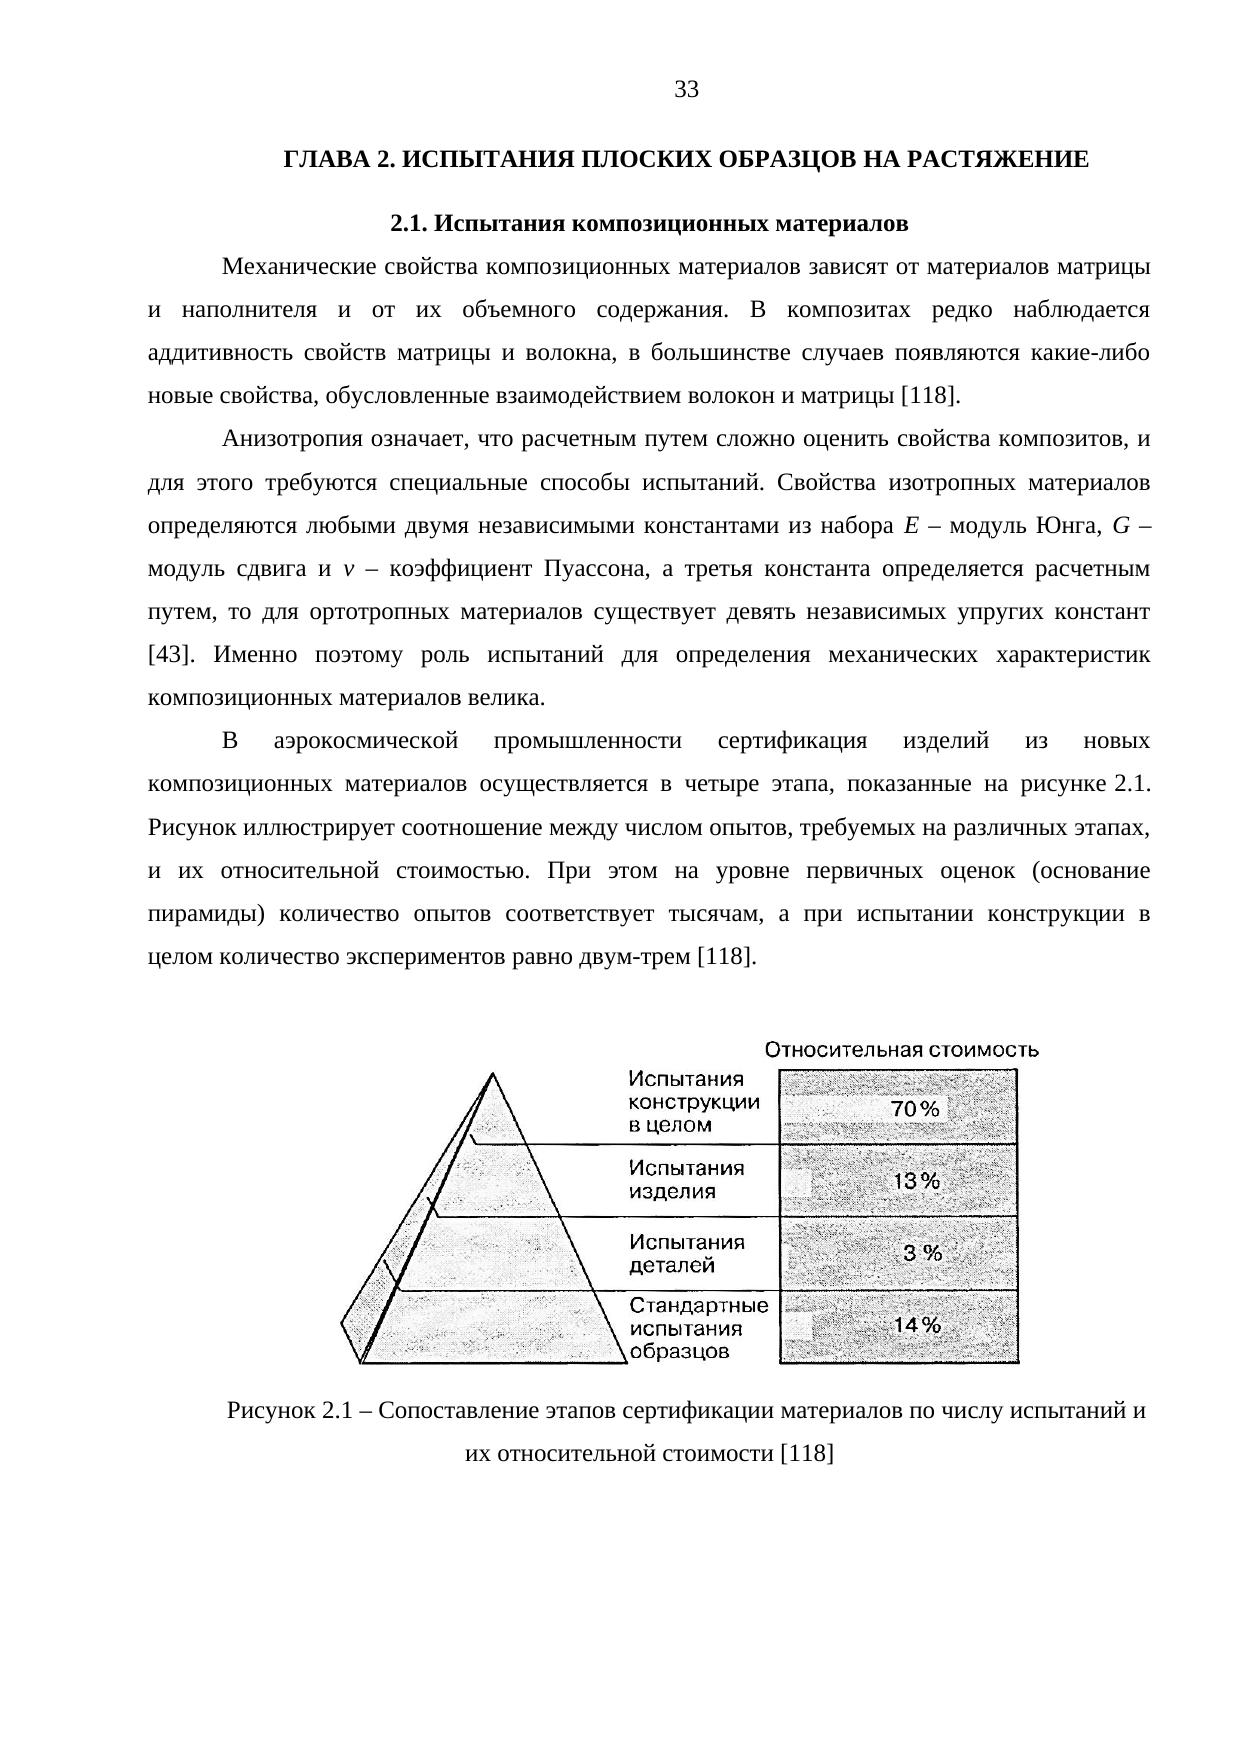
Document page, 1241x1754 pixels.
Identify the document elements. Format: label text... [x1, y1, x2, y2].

picture [314, 1027, 1059, 1380]
text В аэрокосмической промышленности сертификация изделий из новых композиционных материалов осуществляется в четыре этапа, показанные на рисунке 2.1. Рисунок иллюстрирует соотношение между числом опытов, требуемых на различных этапах, и их относительной стоимостью. При этом на уровне первичных оценок (основание пирамиды) количество опытов соответствует тысячам, а при испытании конструкции в целом количество экспериментов равно двум-трем [118]. [148, 725, 1152, 970]
text Рисунок 2.1 – Сопоставление этапов сертификации материалов по числу испытаний и их относительной стоимости [118] [148, 1395, 1152, 1467]
text Механические свойства композиционных материалов зависят от материалов матрицы и наполнителя и от их объемного содержания. В композитах редко наблюдается аддитивность свойств матрицы и волокна, в большинстве случаев появляются какие-либо новые свойства, обусловленные взаимодействием волокон и матрицы [118]. [148, 251, 1152, 409]
text Анизотропия означает, что расчетным путем сложно оценить свойства композитов, и для этого требуются специальные способы испытаний. Свойства изотропных материалов определяются любыми двумя независимыми константами из набора E – модуль Юнга, G – модуль сдвига и ν – коэффициент Пуассона, а третья константа определяется расчетным путем, то для ортотропных материалов существует девять независимых упругих констант [43]. Именно поэтому роль испытаний для определения механических характеристик композиционных материалов велика. [148, 423, 1152, 711]
subtitle 2.1. Испытания композиционных материалов [148, 208, 1152, 237]
subtitle Глава 2. Испытания плоских образцов на растяжение [148, 144, 1152, 173]
